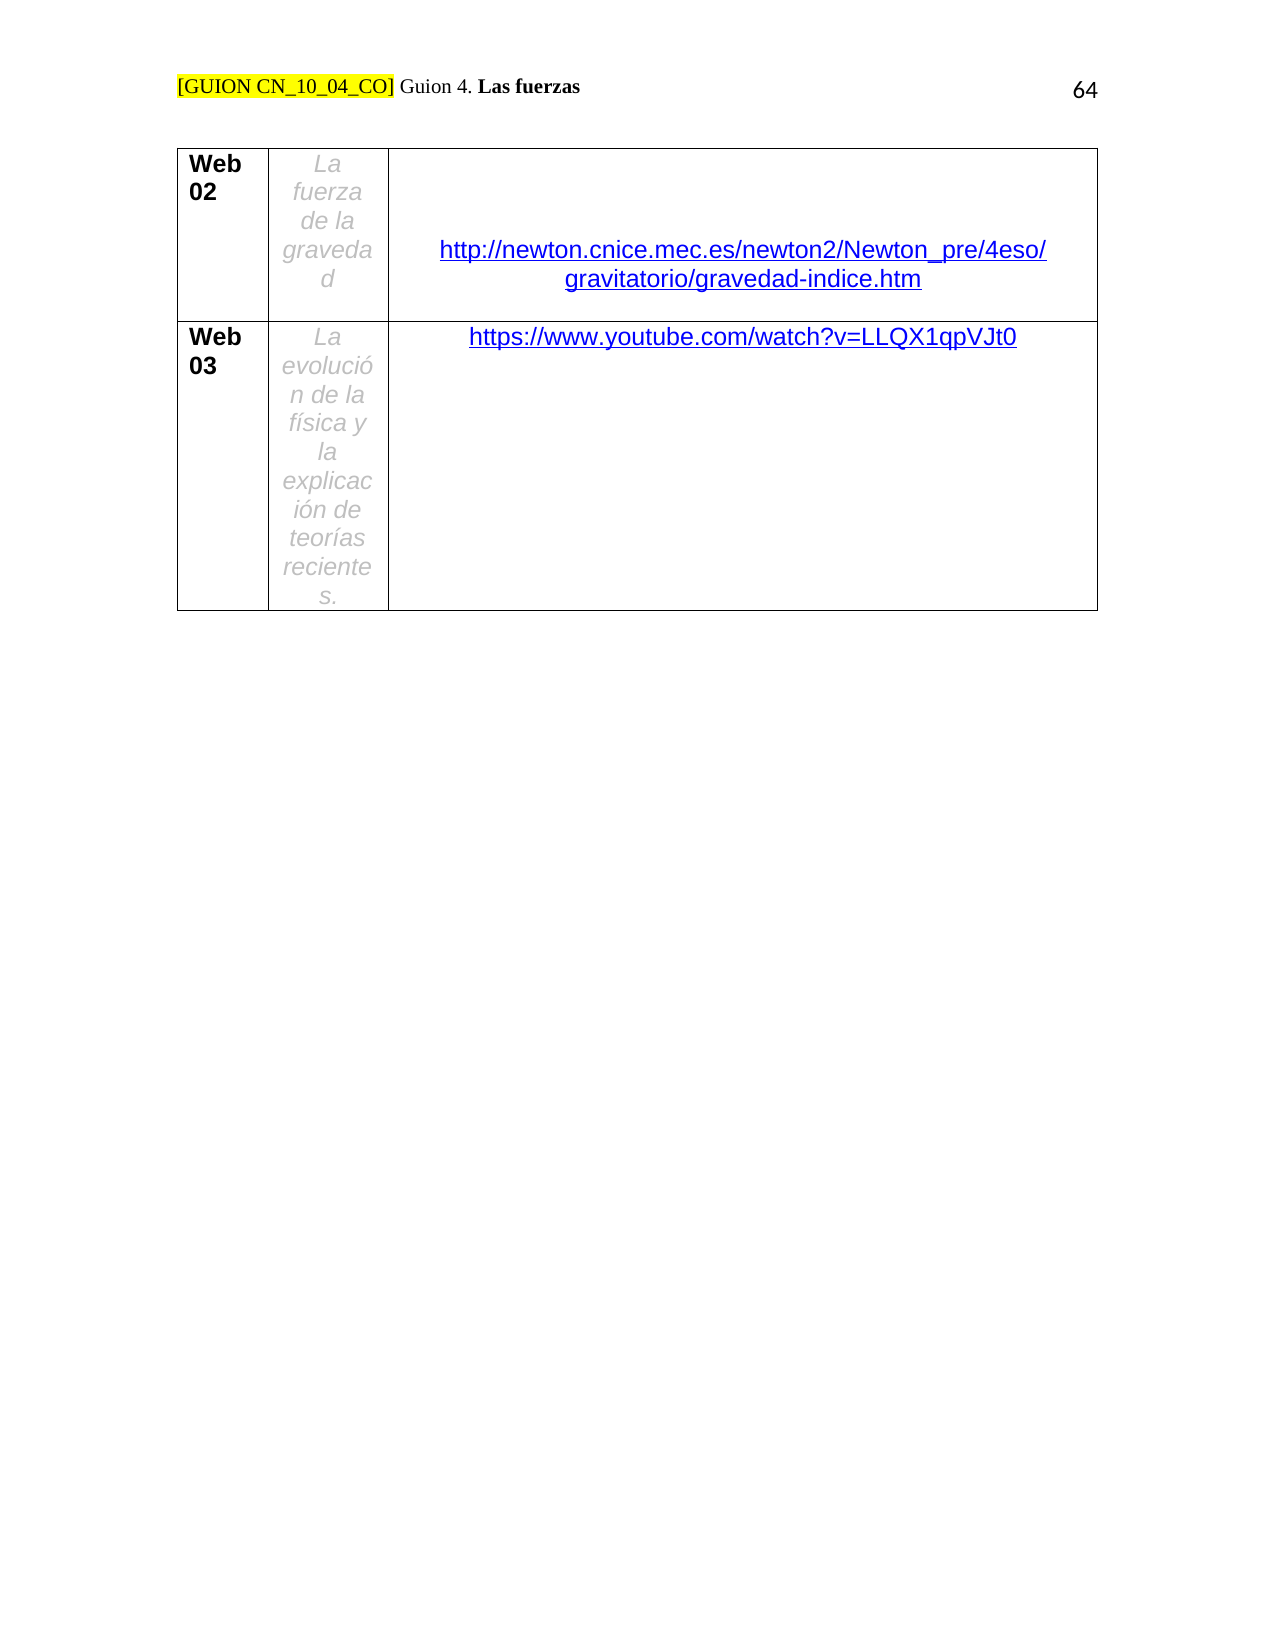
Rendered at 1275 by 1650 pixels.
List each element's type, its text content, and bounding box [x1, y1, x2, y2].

table_cell Web 03 [178, 322, 268, 610]
table_cell La fuerza de la gravedad [269, 149, 388, 321]
table_cell Web 02 [178, 149, 268, 321]
table_cell https://www.youtube.com/watch?v=LLQX1qpVJt0 [389, 322, 1097, 610]
table_cell http://newton.cnice.mec.es/newton2/Newton_pre/4eso/gravitatorio/gravedad-indice.htm [389, 149, 1097, 321]
table_cell La evolución de la física y la explicación de teorías recientes. [269, 322, 388, 610]
